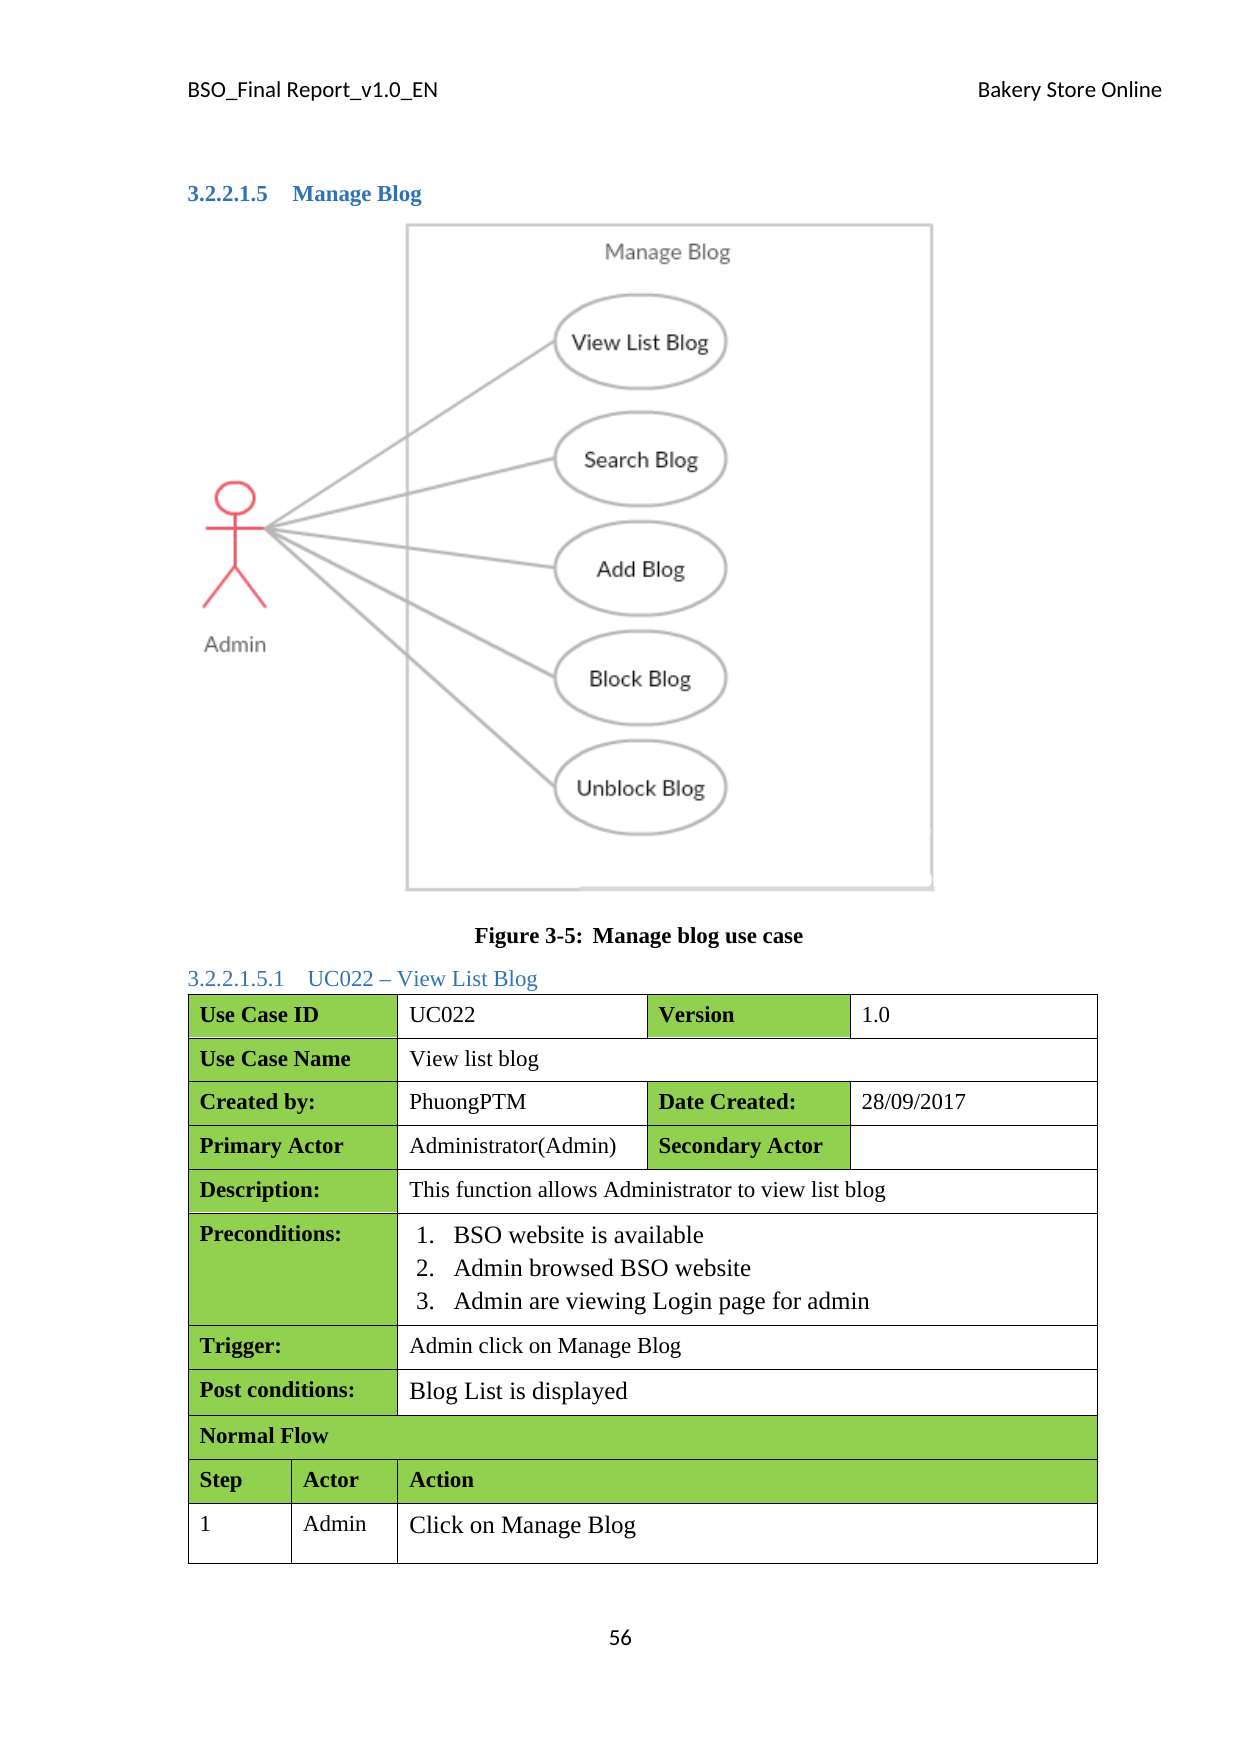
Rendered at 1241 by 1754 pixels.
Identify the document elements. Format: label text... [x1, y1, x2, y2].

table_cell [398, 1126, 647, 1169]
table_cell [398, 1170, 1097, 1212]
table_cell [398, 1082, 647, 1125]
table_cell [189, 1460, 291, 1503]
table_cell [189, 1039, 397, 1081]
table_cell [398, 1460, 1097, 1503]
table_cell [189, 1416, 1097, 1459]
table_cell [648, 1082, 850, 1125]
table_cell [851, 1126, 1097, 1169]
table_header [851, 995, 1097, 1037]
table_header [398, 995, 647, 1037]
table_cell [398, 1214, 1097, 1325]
picture [187, 208, 946, 904]
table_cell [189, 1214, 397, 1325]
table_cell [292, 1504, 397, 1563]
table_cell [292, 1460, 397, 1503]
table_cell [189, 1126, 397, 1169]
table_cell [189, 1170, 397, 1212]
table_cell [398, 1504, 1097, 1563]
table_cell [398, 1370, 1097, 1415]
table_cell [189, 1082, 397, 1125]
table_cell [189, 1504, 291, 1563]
subtitle UC022 – View List Blog [187, 965, 1053, 992]
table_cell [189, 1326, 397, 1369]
subtitle Manage Blog [187, 180, 1053, 206]
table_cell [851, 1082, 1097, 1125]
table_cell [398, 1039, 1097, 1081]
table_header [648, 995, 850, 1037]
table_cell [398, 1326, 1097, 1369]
text Manage blog use case [225, 922, 1053, 949]
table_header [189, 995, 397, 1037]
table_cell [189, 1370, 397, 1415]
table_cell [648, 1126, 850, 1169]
